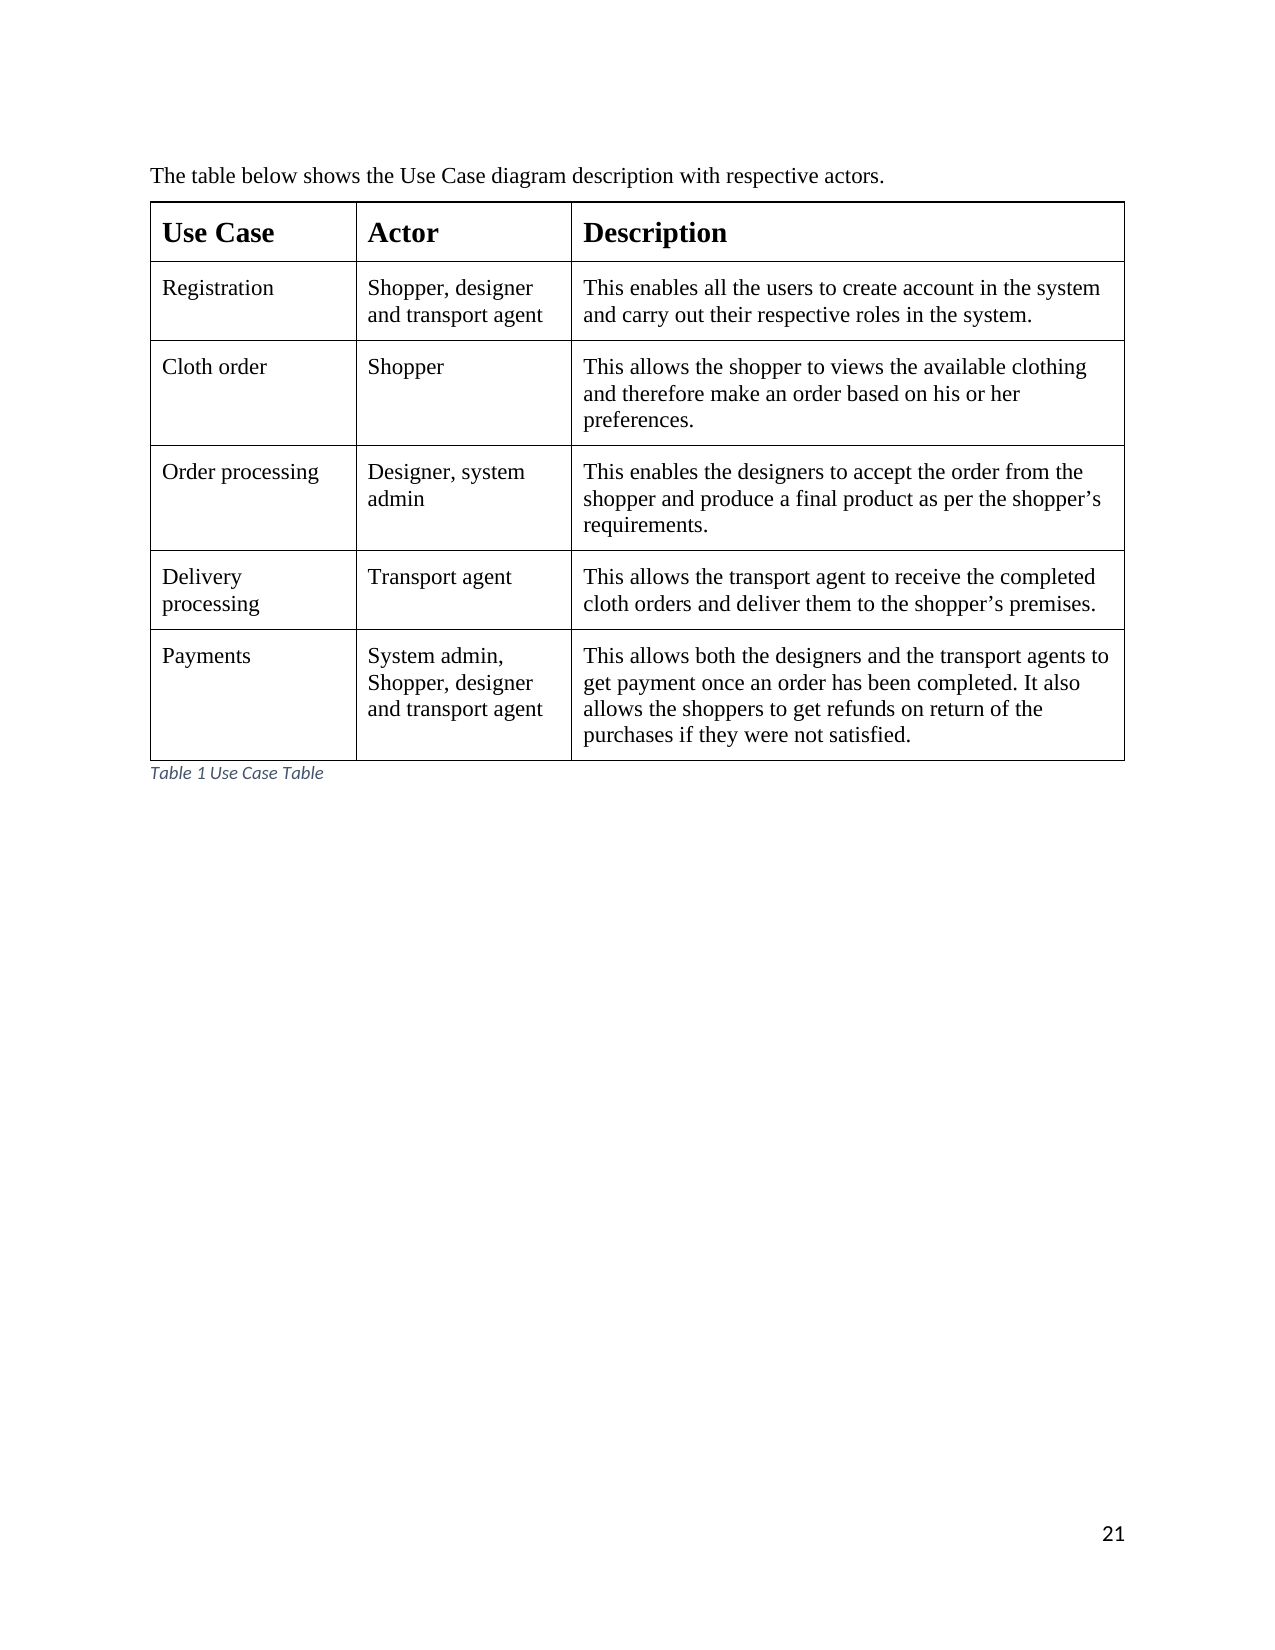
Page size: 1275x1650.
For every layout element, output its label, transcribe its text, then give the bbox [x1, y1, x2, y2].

text Table 1 Use Case Table [150, 761, 1125, 784]
table_header Actor [357, 203, 571, 261]
table_header Description [572, 203, 1124, 261]
table_cell Cloth order [151, 341, 356, 445]
table_cell Designer, system admin [357, 446, 571, 550]
table_cell This allows both the designers and the transport agents to get payment once an order has been completed. It also allows the shoppers to get refunds on return of the purchases if they were not satisfied. [572, 630, 1124, 760]
table_cell Payments [151, 630, 356, 760]
table_cell This enables all the users to create account in the system and carry out their respective roles in the system. [572, 262, 1124, 340]
table_header Use Case [151, 203, 356, 261]
table_cell System admin, Shopper, designer and transport agent [357, 630, 571, 760]
table_cell Transport agent [357, 551, 571, 629]
table_cell Shopper, designer and transport agent [357, 262, 571, 340]
text The table below shows the Use Case diagram description with respective actors. [150, 162, 1125, 189]
table_cell This enables the designers to accept the order from the shopper and produce a final product as per the shopper’s requirements. [572, 446, 1124, 550]
table_cell Shopper [357, 341, 571, 445]
table_cell This allows the transport agent to receive the completed cloth orders and deliver them to the shopper’s premises. [572, 551, 1124, 629]
table_cell Order processing [151, 446, 356, 550]
table_cell This allows the shopper to views the available clothing and therefore make an order based on his or her preferences. [572, 341, 1124, 445]
table_cell Registration [151, 262, 356, 340]
table_cell Delivery processing [151, 551, 356, 629]
